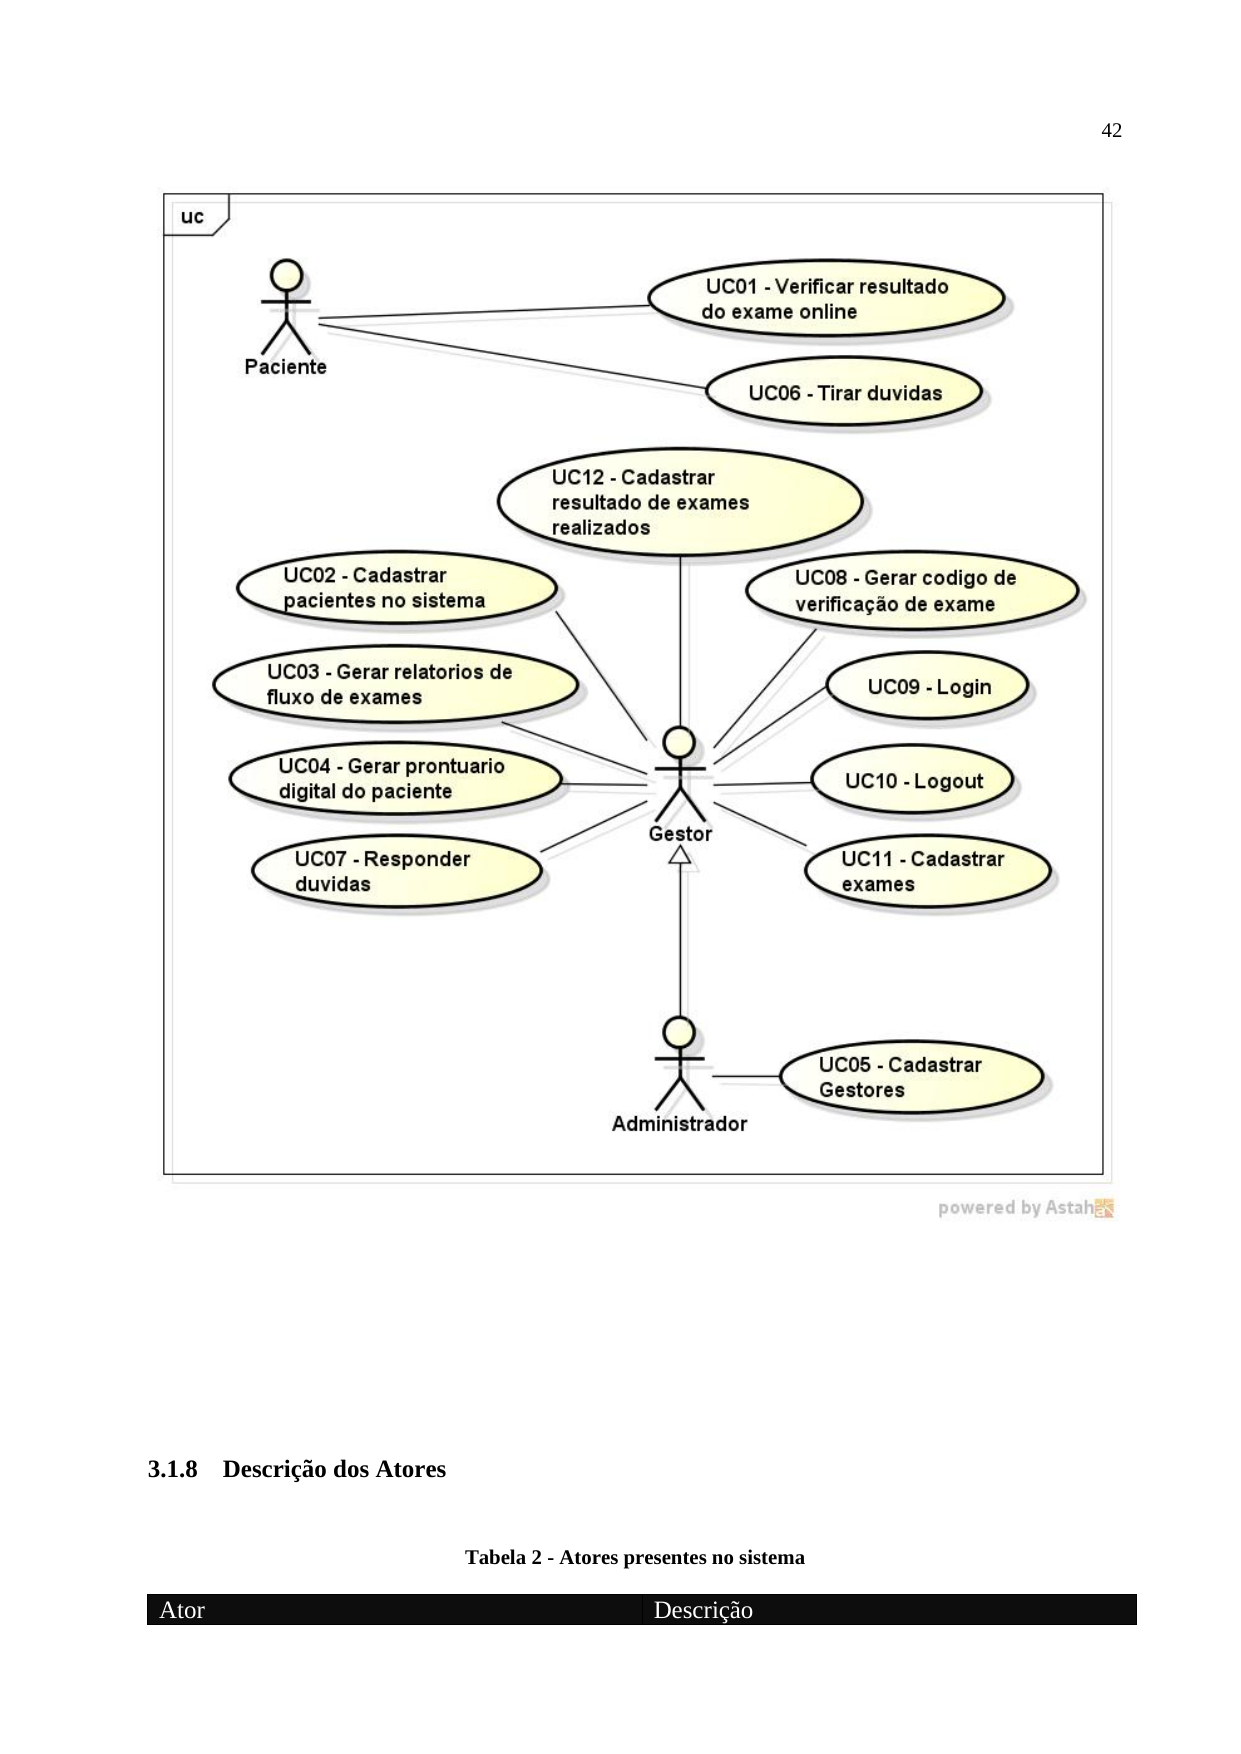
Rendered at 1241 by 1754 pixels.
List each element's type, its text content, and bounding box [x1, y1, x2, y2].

subtitle Descrição dos Atores [148, 1454, 1122, 1483]
picture [147, 177, 1120, 1224]
table_header Ator [148, 1595, 642, 1624]
table_header Descrição [643, 1595, 1136, 1624]
